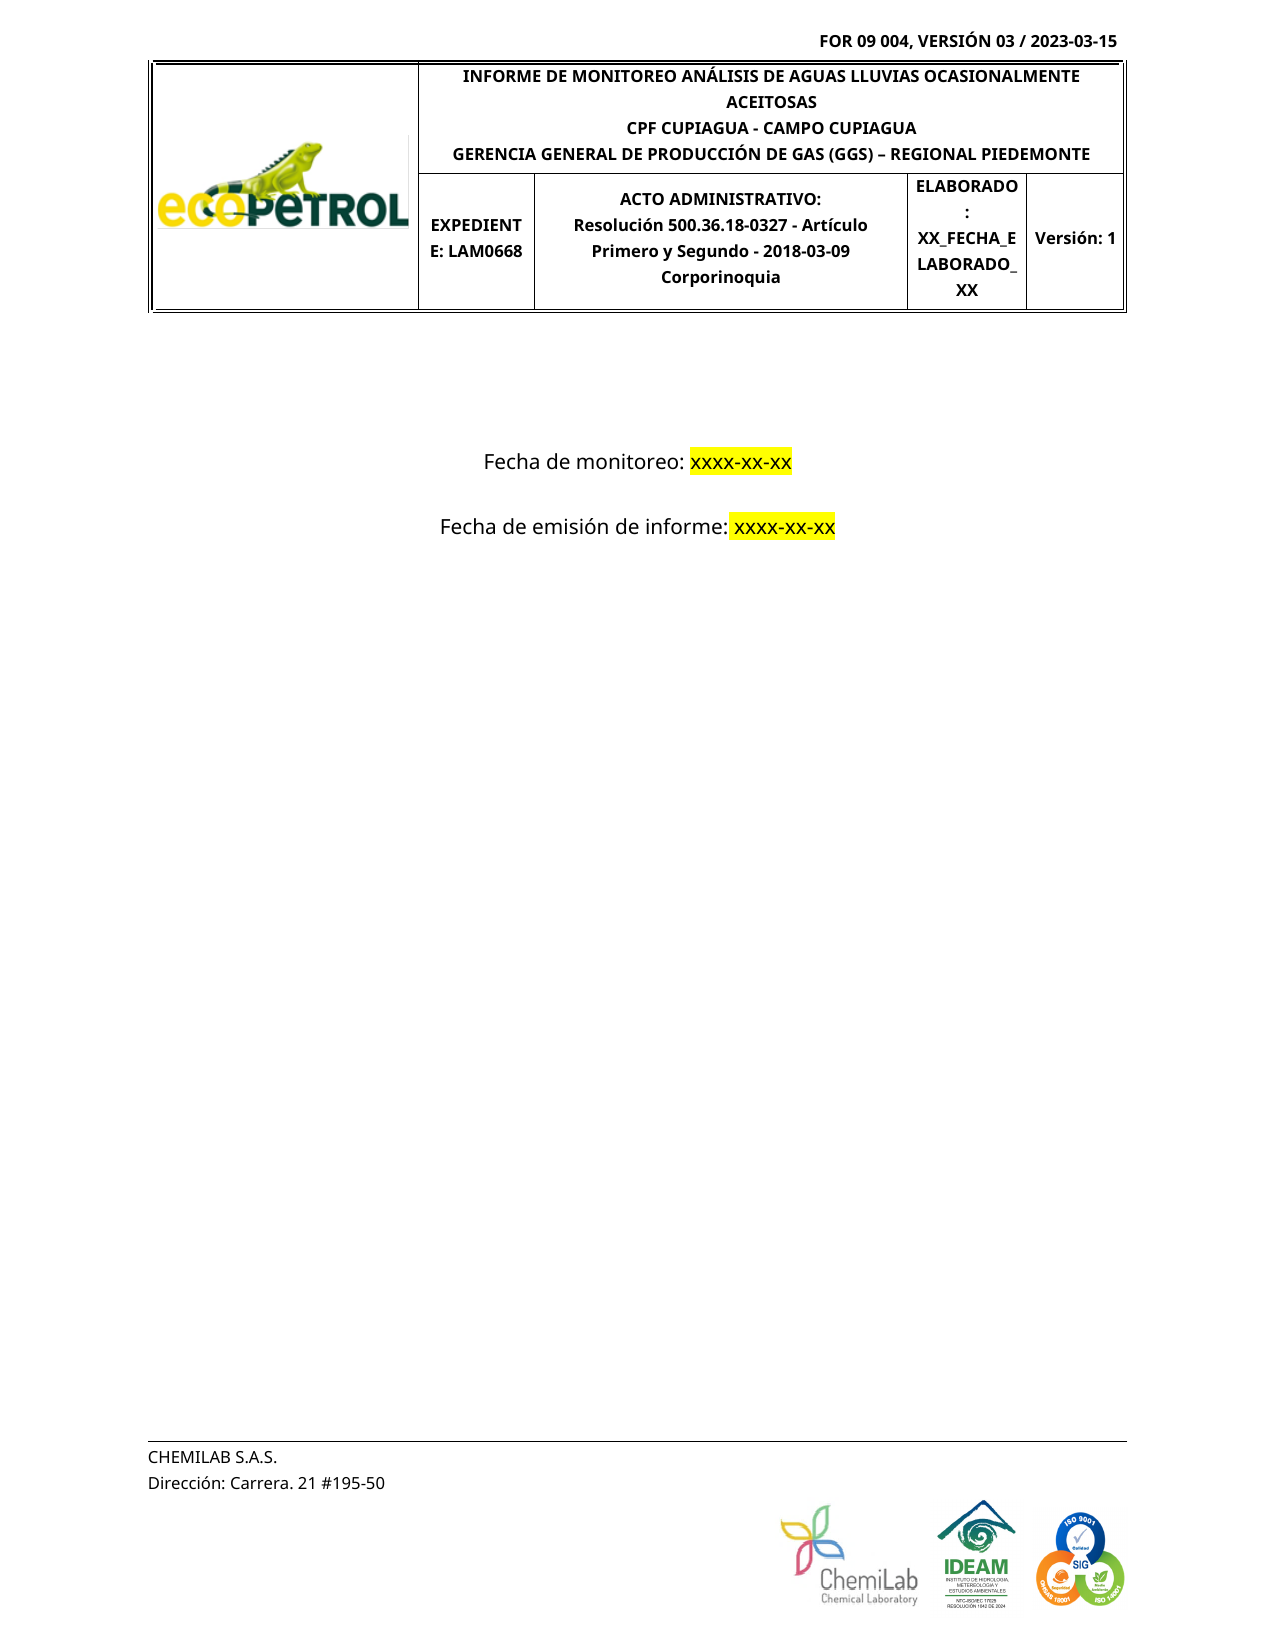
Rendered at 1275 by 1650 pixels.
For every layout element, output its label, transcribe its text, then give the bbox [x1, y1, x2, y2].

picture [157, 135, 411, 231]
picture [775, 1497, 1024, 1620]
table_cell Fecha de monitoreo: xxxx-xx-xx Fecha de emisión de informe: xxxx-xx-xx [148, 339, 1127, 544]
picture [1032, 1507, 1128, 1610]
